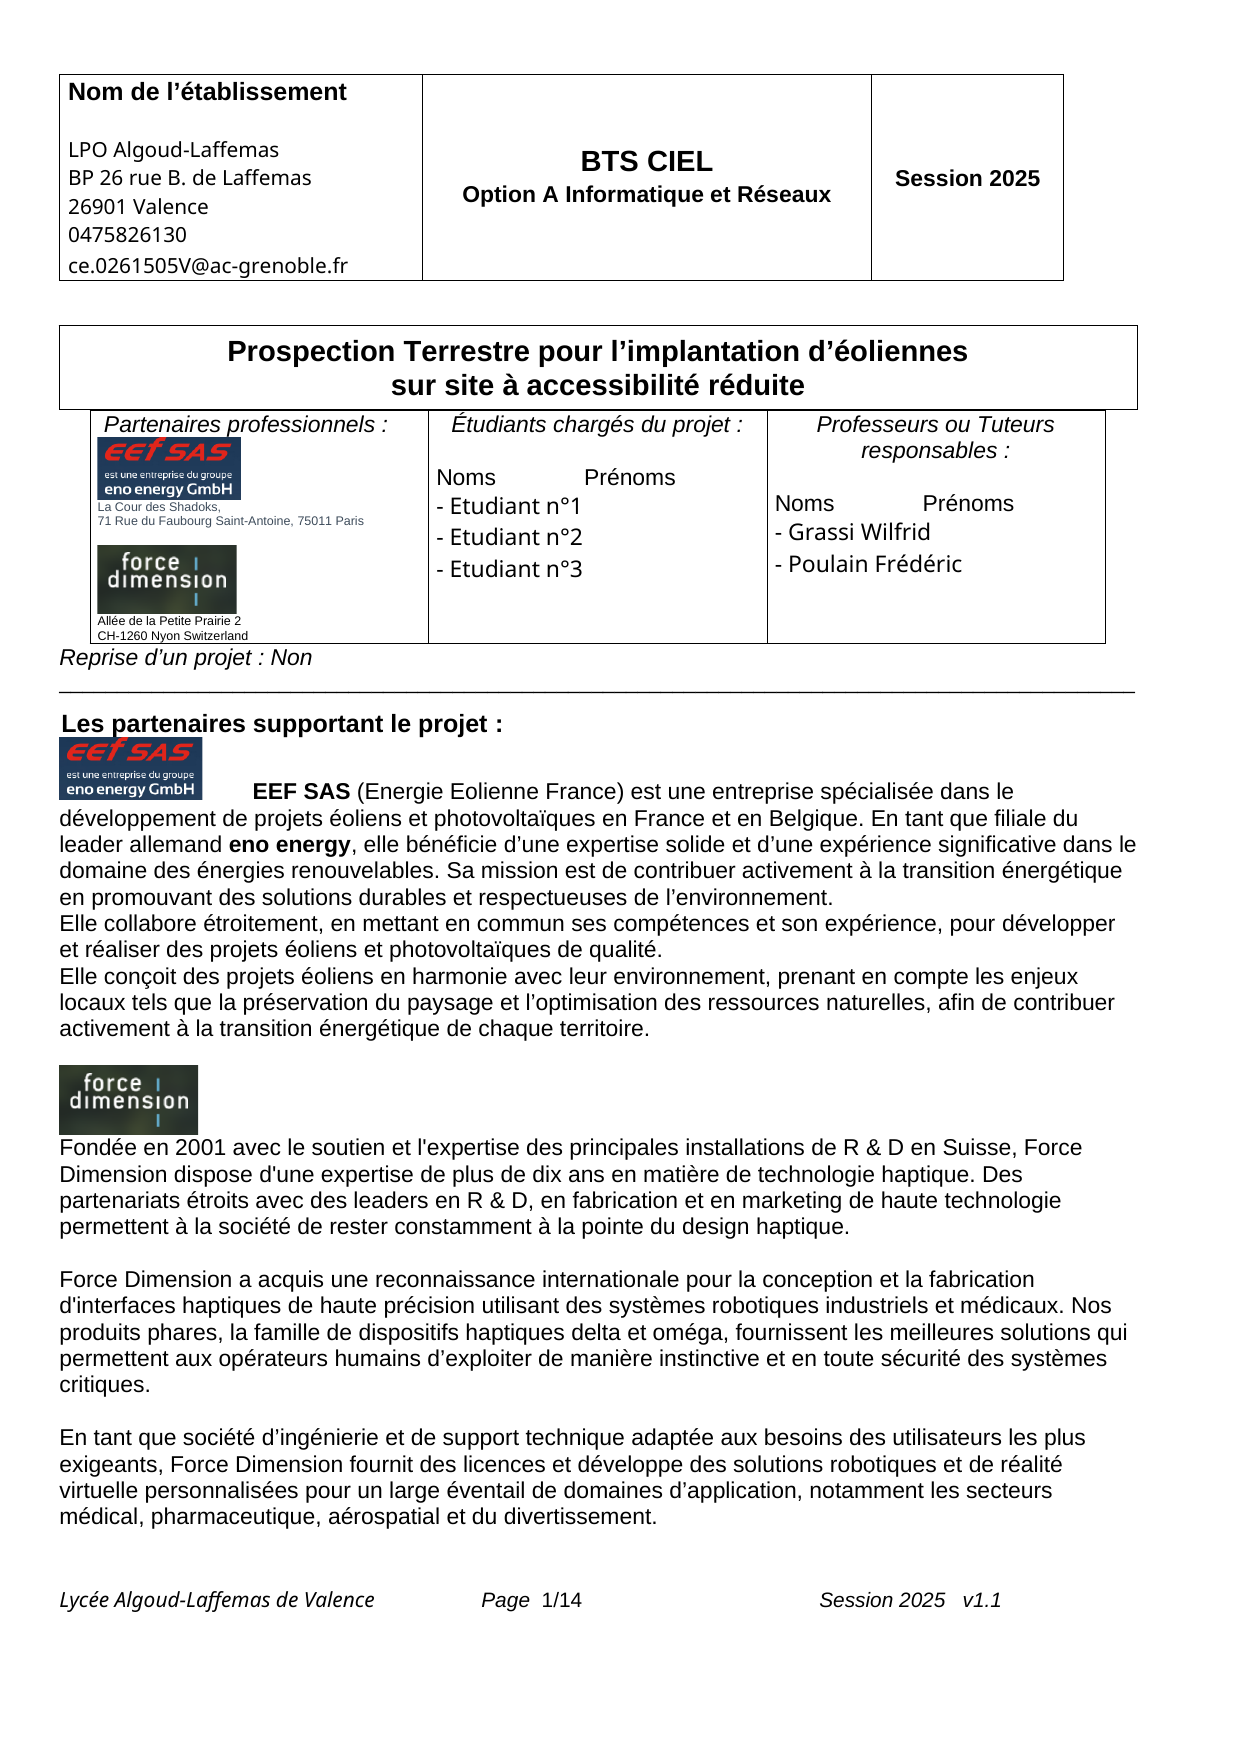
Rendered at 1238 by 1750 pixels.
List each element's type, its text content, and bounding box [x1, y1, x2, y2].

picture [59, 737, 203, 800]
table_header Session 2025 [872, 75, 1063, 280]
text Elle conçoit des projets éoliens en harmonie avec leur environnement, prenant en compte les enjeux locaux tels que la préservation du paysage et l’optimisation des ressources naturelles, afin de contribuer activement à la transition énergétique de chaque territoire. [59, 963, 1137, 1042]
text _____________________________________________________________________________________________ [59, 670, 1137, 694]
text EEF SAS (Energie Eolienne France) est une entreprise spécialisée dans le développement de projets éoliens et photovoltaïques en France et en Belgique. En tant que filiale du leader allemand eno energy, elle bénéficie d’une expertise solide et d’une expérience significative dans le domaine des énergies renouvelables. Sa mission est de contribuer activement à la transition énergétique en promouvant des solutions durables et respectueuses de l’environnement. [59, 738, 1137, 910]
text Elle collabore étroitement, en mettant en commun ses compétences et son expérience, pour développer et réaliser des projets éoliens et photovoltaïques de qualité. [59, 910, 1137, 963]
text Les partenaires supportant le projet : [61, 706, 1137, 738]
text Prospection Terrestre pour l’implantation d’éoliennes [60, 326, 1137, 359]
picture [97, 437, 241, 500]
text Force Dimension a acquis une reconnaissance internationale pour la conception et la fabrication d'interfaces haptiques de haute précision utilisant des systèmes robotiques industriels et médicaux. Nos produits phares, la famille de dispositifs haptiques delta et oméga, fournissent les meilleures solutions qui permettent aux opérateurs humains d’exploiter de manière instinctive et en toute sécurité des systèmes critiques. [59, 1266, 1137, 1398]
text Reprise d’un projet : Non [59, 643, 1137, 670]
table_header Professeurs ou Tuteurs responsables : Noms Prénoms - Grassi Wilfrid - Poulain Frédéric [768, 411, 1105, 642]
table_header BTS CIEL Option A Informatique et Réseaux [423, 75, 871, 280]
table_header Étudiants chargés du projet : Noms Prénoms - Etudiant n°1 - Etudiant n°2 - Etudiant n°3 [429, 411, 767, 642]
text En tant que société d’ingénierie et de support technique adaptée aux besoins des utilisateurs les plus exigeants, Force Dimension fournit des licences et développe des solutions robotiques et de réalité virtuelle personnalisées pour un large éventail de domaines d’application, notamment les secteurs médical, pharmaceutique, aérospatial et du divertissement. [59, 1424, 1137, 1529]
text sur site à accessibilité réduite [60, 359, 1137, 409]
text Fondée en 2001 avec le soutien et l'expertise des principales installations de R & D en Suisse, Force Dimension dispose d'une expertise de plus de dix ans en matière de technologie haptique. Des partenariats étroits avec des leaders en R & D, en fabrication et en marketing de haute technologie permettent à la société de rester constamment à la pointe du design haptique. [59, 1134, 1137, 1240]
table_header Nom de l’établissement LPO Algoud-Laffemas BP 26 rue B. de Laffemas 26901 Valence 0475826130 ce.0261505V@ac-grenoble.fr [60, 75, 422, 280]
table_header Partenaires professionnels : La Cour des Shadoks, 71 Rue du Faubourg Saint-Antoine, 75011 Paris Allée de la Petite Prairie 2 CH-1260 Nyon Switzerland [91, 411, 428, 642]
picture [59, 1065, 199, 1135]
picture [97, 545, 237, 614]
